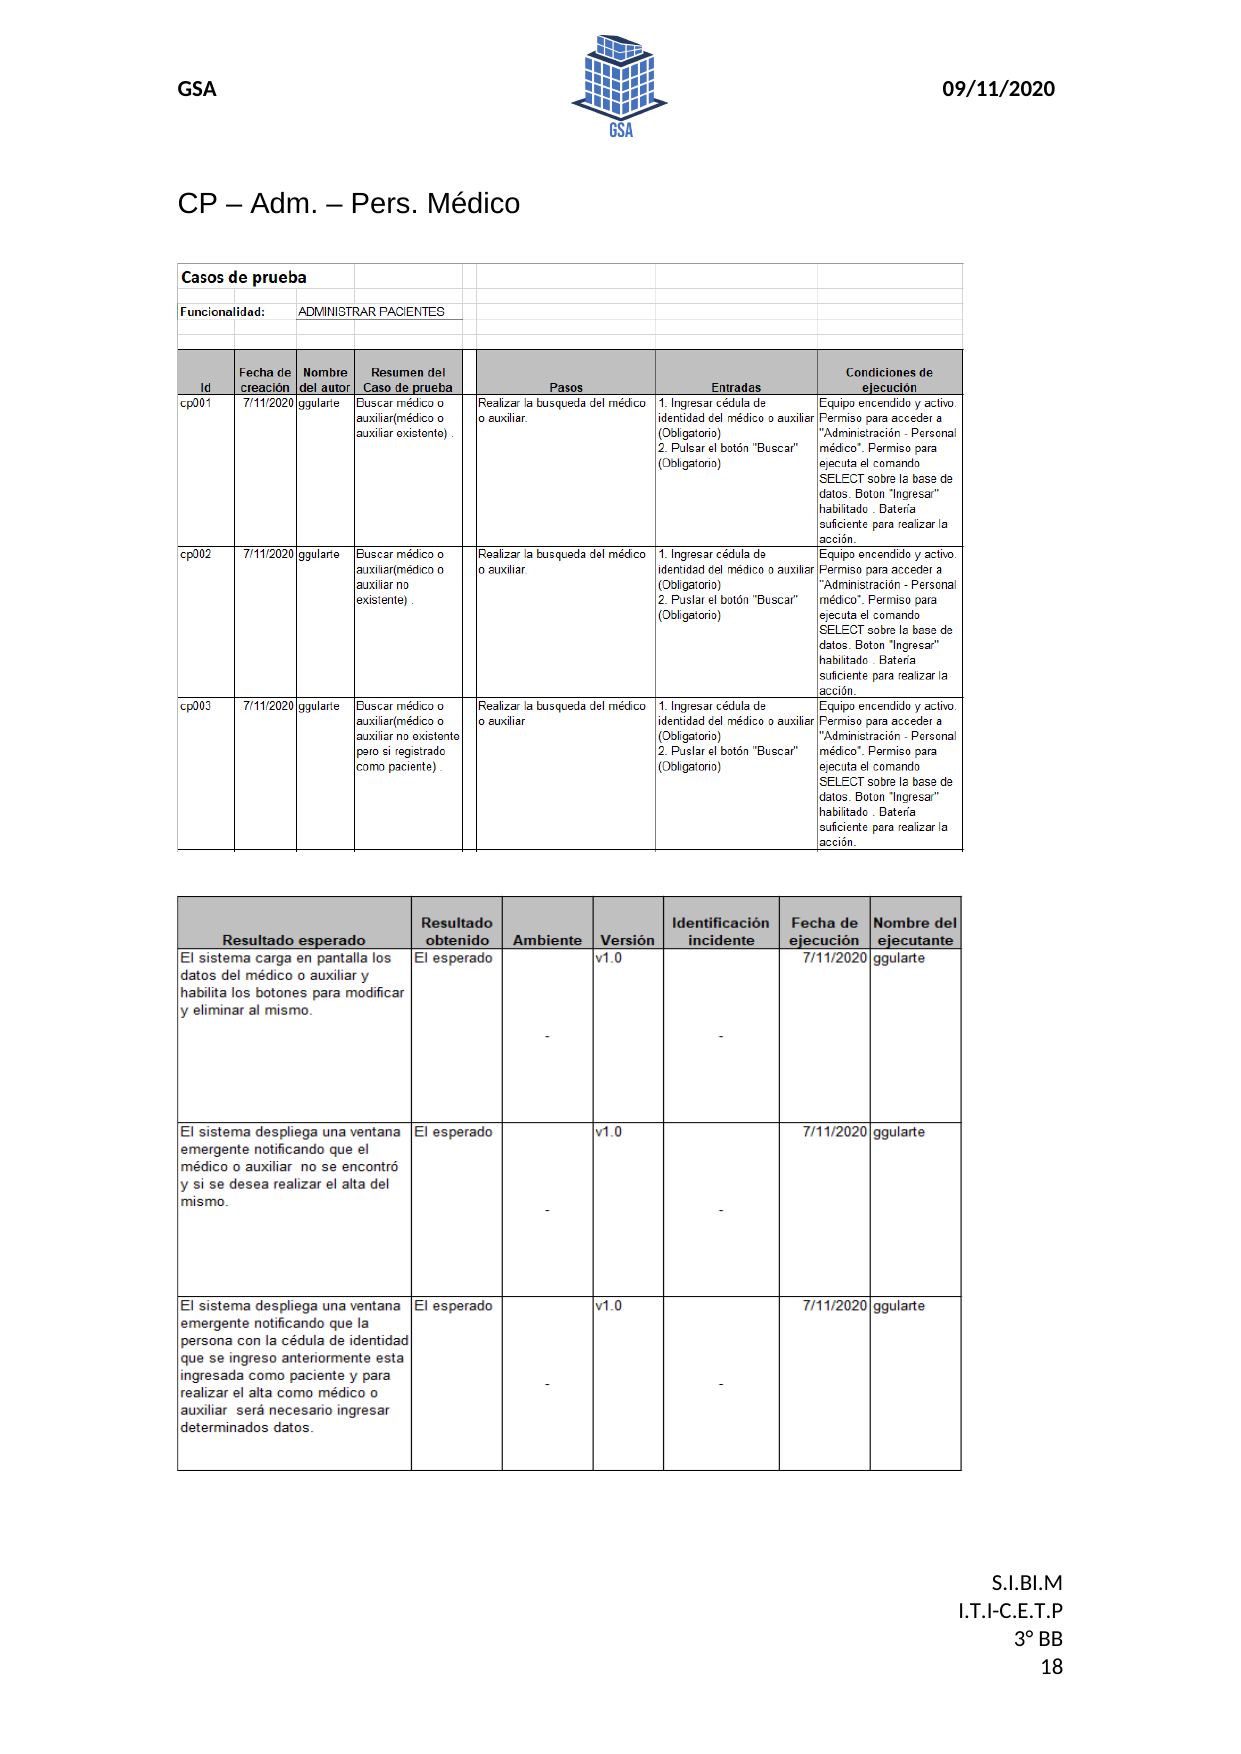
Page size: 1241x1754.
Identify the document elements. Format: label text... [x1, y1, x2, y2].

picture [177, 895, 964, 1471]
picture [177, 263, 964, 852]
picture [568, 34, 672, 138]
